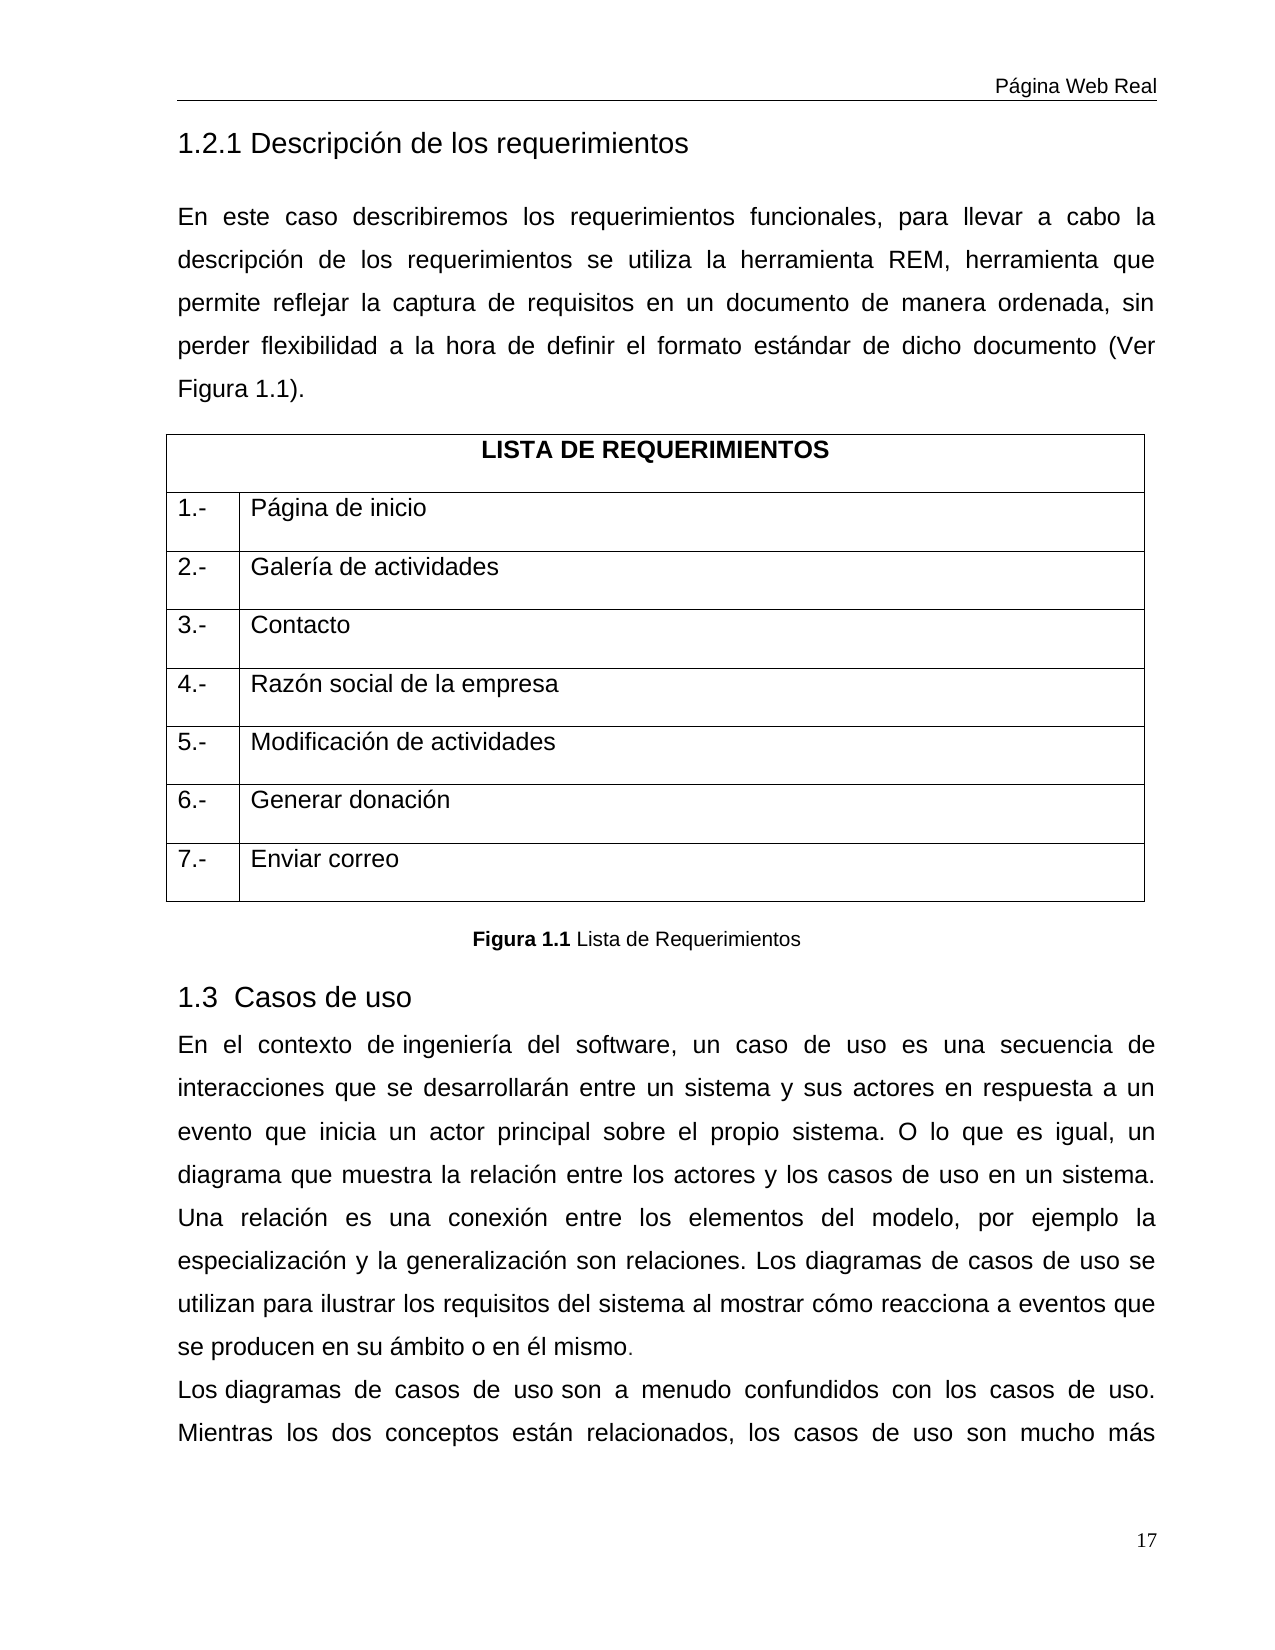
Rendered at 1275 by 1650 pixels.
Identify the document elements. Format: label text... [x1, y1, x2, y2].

table_cell 7.- [167, 844, 239, 901]
text En el contexto de ingeniería del software, un caso de uso es una secuencia de interacciones que se desarrollarán entre un sistema y sus actores en respuesta a un evento que inicia un actor principal sobre el propio sistema. O lo que es igual, un diagrama que muestra la relación entre los actores y los casos de uso en un sistema. Una relación es una conexión entre los elementos del modelo, por ejemplo la especialización y la generalización son relaciones. Los diagramas de casos de uso se utilizan para ilustrar los requisitos del sistema al mostrar cómo reacciona a eventos que se producen en su ámbito o en él mismo. [177, 1030, 1157, 1361]
subtitle 1.3 Casos de uso [177, 980, 1157, 1013]
table_cell 6.- [167, 785, 239, 843]
table_cell 4.- [167, 669, 239, 726]
text En este caso describiremos los requerimientos funcionales, para llevar a cabo la descripción de los requerimientos se utiliza la herramienta REM, herramienta que permite reflejar la captura de requisitos en un documento de manera ordenada, sin perder flexibilidad a la hora de definir el formato estándar de dicho documento (Ver Figura 1.1). [177, 201, 1157, 403]
table_cell 5.- [167, 727, 239, 784]
table_cell 3.- [167, 610, 239, 667]
table_cell Contacto [240, 610, 1144, 667]
table_cell Razón social de la empresa [240, 669, 1144, 726]
table_cell 1.- [167, 493, 239, 551]
subtitle 1.2.1 Descripción de los requerimientos [177, 126, 1157, 160]
table_cell Generar donación [240, 785, 1144, 843]
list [177, 1375, 1157, 1447]
table_cell Galería de actividades [240, 552, 1144, 609]
table_cell Modificación de actividades [240, 727, 1144, 784]
table_cell Página de inicio [240, 493, 1144, 551]
text Figura 1.1 Lista de Requerimientos [398, 927, 1157, 951]
table_cell 2.- [167, 552, 239, 609]
table_header LISTA DE REQUERIMIENTOS [167, 435, 1144, 492]
table_cell Enviar correo [240, 844, 1144, 901]
